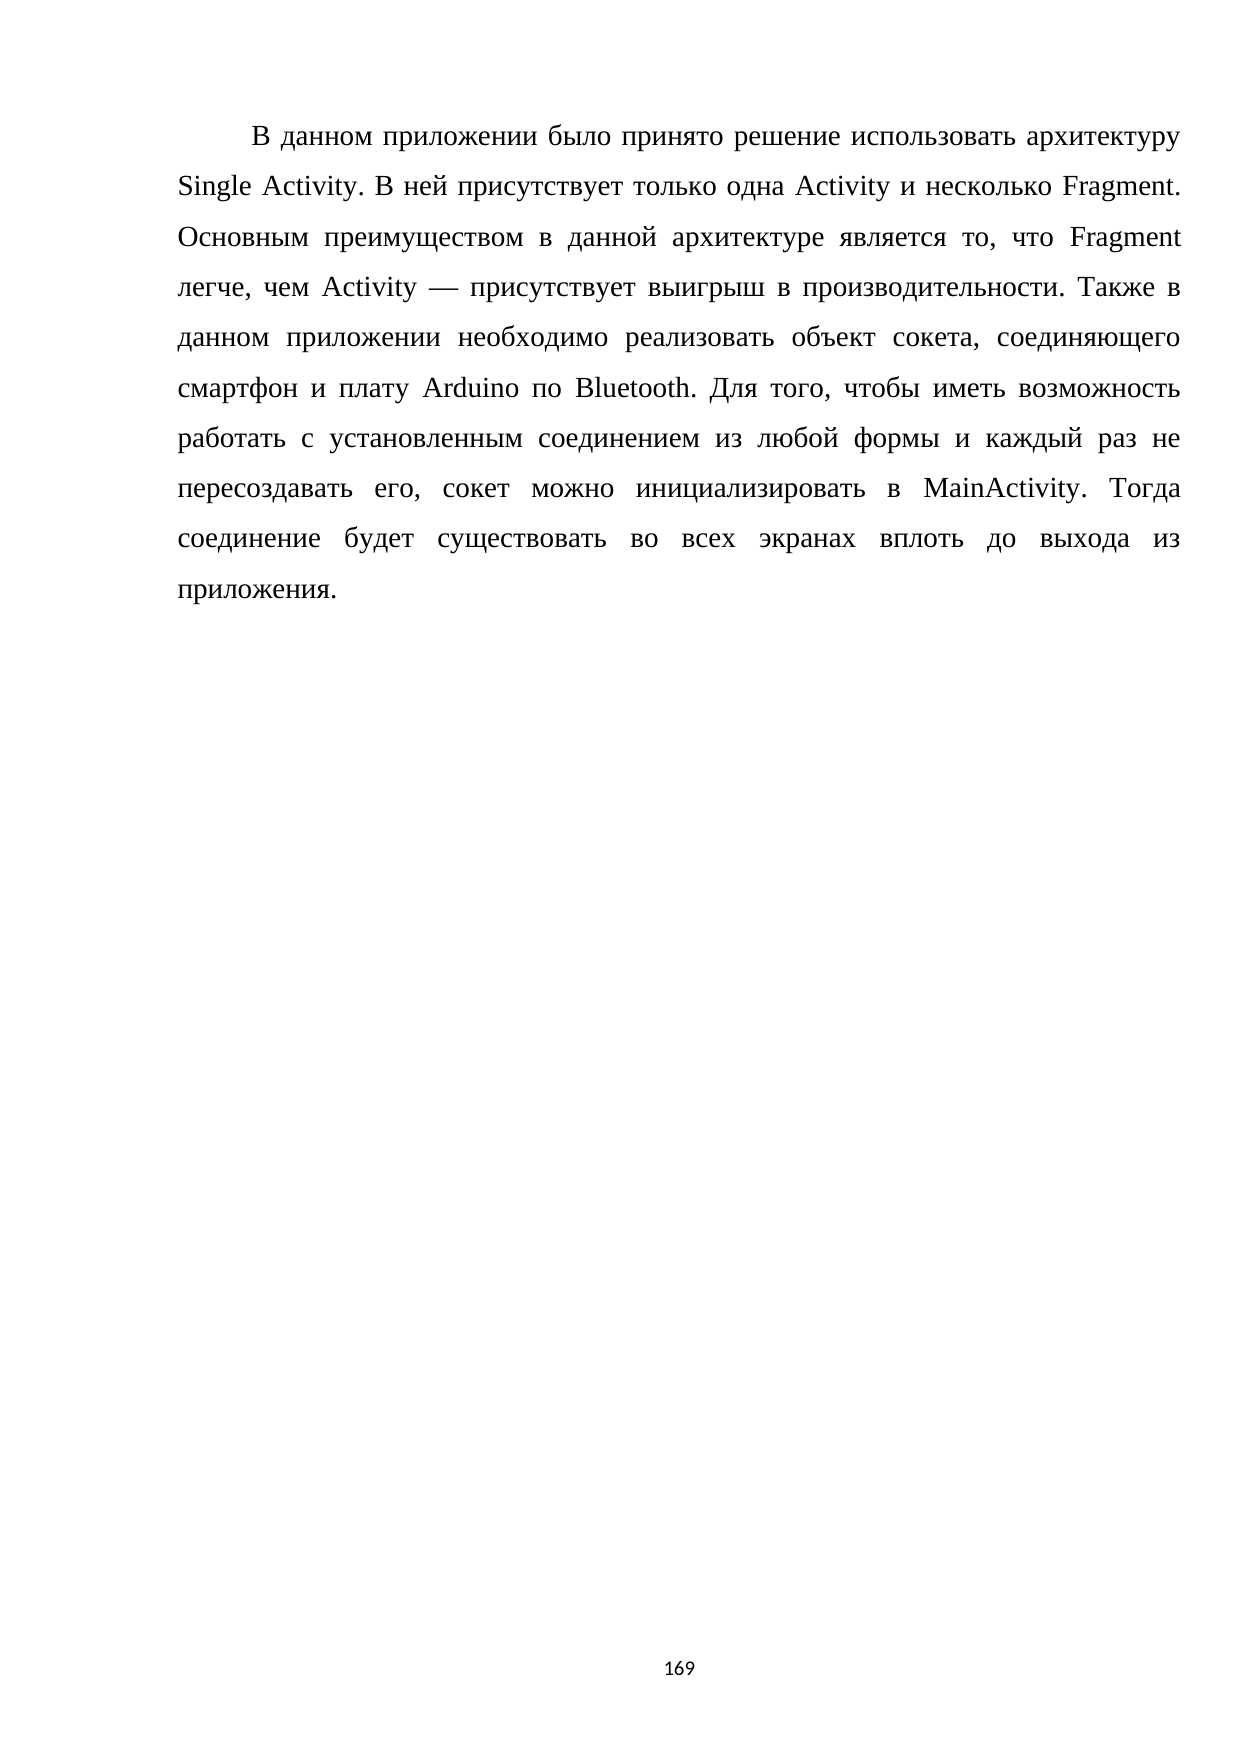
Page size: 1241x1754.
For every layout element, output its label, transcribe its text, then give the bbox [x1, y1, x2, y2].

text В данном приложении было принято решение использовать архитектуру Single Activity. В ней присутствует только одна Activity и несколько Fragment. Основным преимуществом в данной архитектуре является то, что Fragment легче, чем Activity — присутствует выигрыш в производительности. Также в данном приложении необходимо реализовать объект сокета, соединяющего смартфон и плату Arduino по Bluetooth. Для того, чтобы иметь возможность работать с установленным соединением из любой формы и каждый раз не пересоздавать его, сокет можно инициализировать в MainActivity. Тогда соединение будет существовать во всех экранах вплоть до выхода из приложения. [177, 118, 1181, 604]
